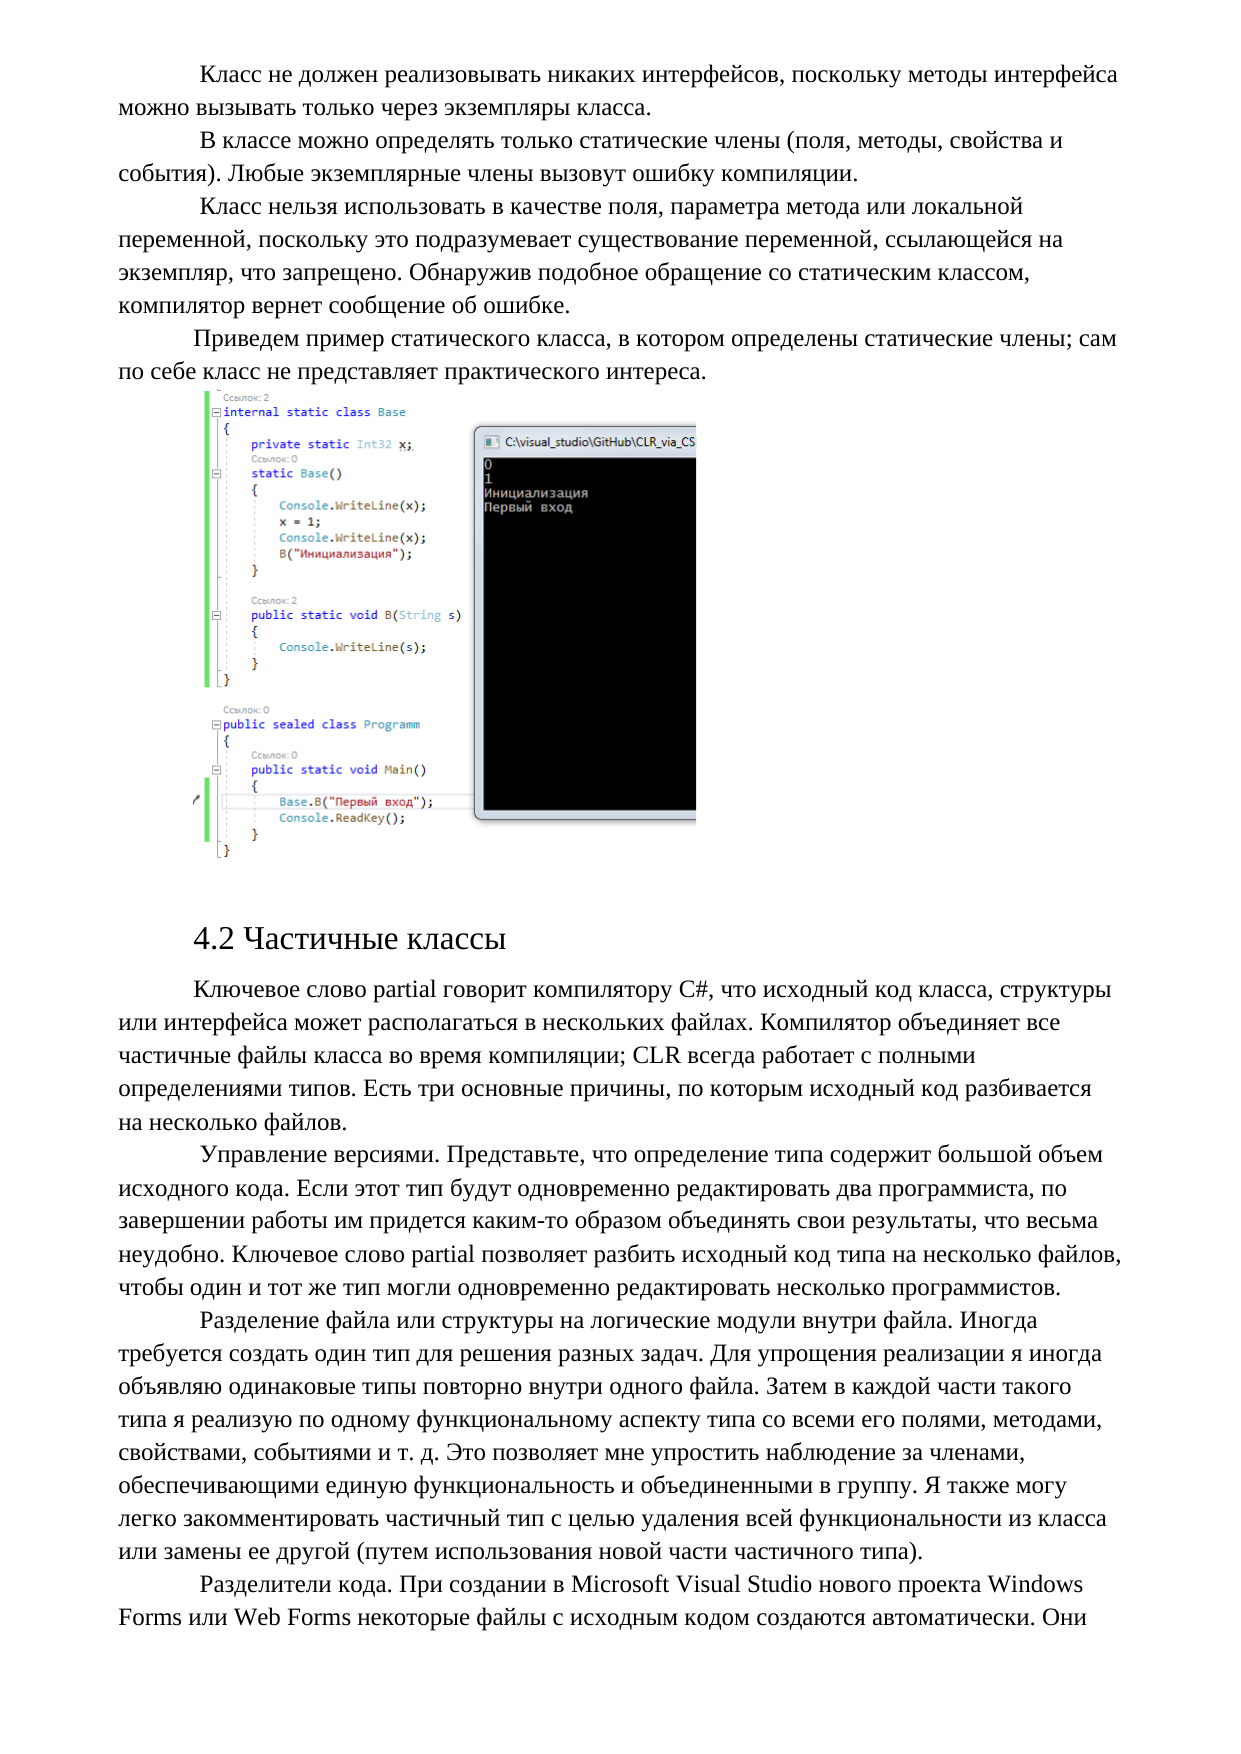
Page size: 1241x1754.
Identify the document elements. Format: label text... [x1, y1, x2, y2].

text Разделение файла или структуры на логические модули внутри файла. Иногда требуется создать один тип для решения разных задач. Для упрощения реализации я иногда объявляю одинаковые типы повторно внутри одного файла. Затем в каждой части такого типа я реализую по одному функциональному аспекту типа со всеми его полями, методами, свойствами, событиями и т. д. Это позволяет мне упростить наблюдение за членами, обеспечивающими единую функциональность и объединенными в группу. Я также могу легко закомментировать частичный тип с целью удаления всей функциональности из класса или замены ее другой (путем использования новой части частичного типа). [118, 1305, 1122, 1564]
text Класс не должен реализовывать никаких интерфейсов, поскольку методы интерфейса можно вызывать только через экземпляры класса. [118, 59, 1122, 121]
text В классе можно определять только статические члены (поля, методы, свойства и события). Любые экземплярные члены вызовут ошибку компиляции. [118, 125, 1122, 187]
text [118, 1569, 1122, 1631]
subtitle 4.2 Частичные классы [118, 918, 1122, 956]
text Класс нельзя использовать в качестве поля, параметра метода или локальной переменной, поскольку это подразумевает существование переменной, ссылающейся на экземпляр, что запрещено. Обнаружив подобное обращение со статическим классом, компилятор вернет сообщение об ошибке. [118, 191, 1122, 319]
text Приведем пример статического класса, в котором определены статические члены; сам по себе класс не представляет практического интереса. [118, 323, 1122, 385]
picture [193, 389, 697, 877]
text Управление версиями. Представьте, что определение типа содержит большой объем исходного кода. Если этот тип будут одновременно редактировать два программиста, по завершении работы им придется каким-то образом объединять свои результаты, что весьма неудобно. Ключевое слово partial позволяет разбить исходный код типа на несколько файлов, чтобы один и тот же тип могли одновременно редактировать несколько программистов. [118, 1139, 1122, 1300]
text Ключевое слово partial говорит компилятору C#, что исходный код класса, структуры или интерфейса может располагаться в нескольких файлах. Компилятор объединяет все частичные файлы класса во время компиляции; CLR всегда работает с полными определениями типов. Есть три основные причины, по которым исходный код разбивается на несколько файлов. [118, 974, 1122, 1135]
